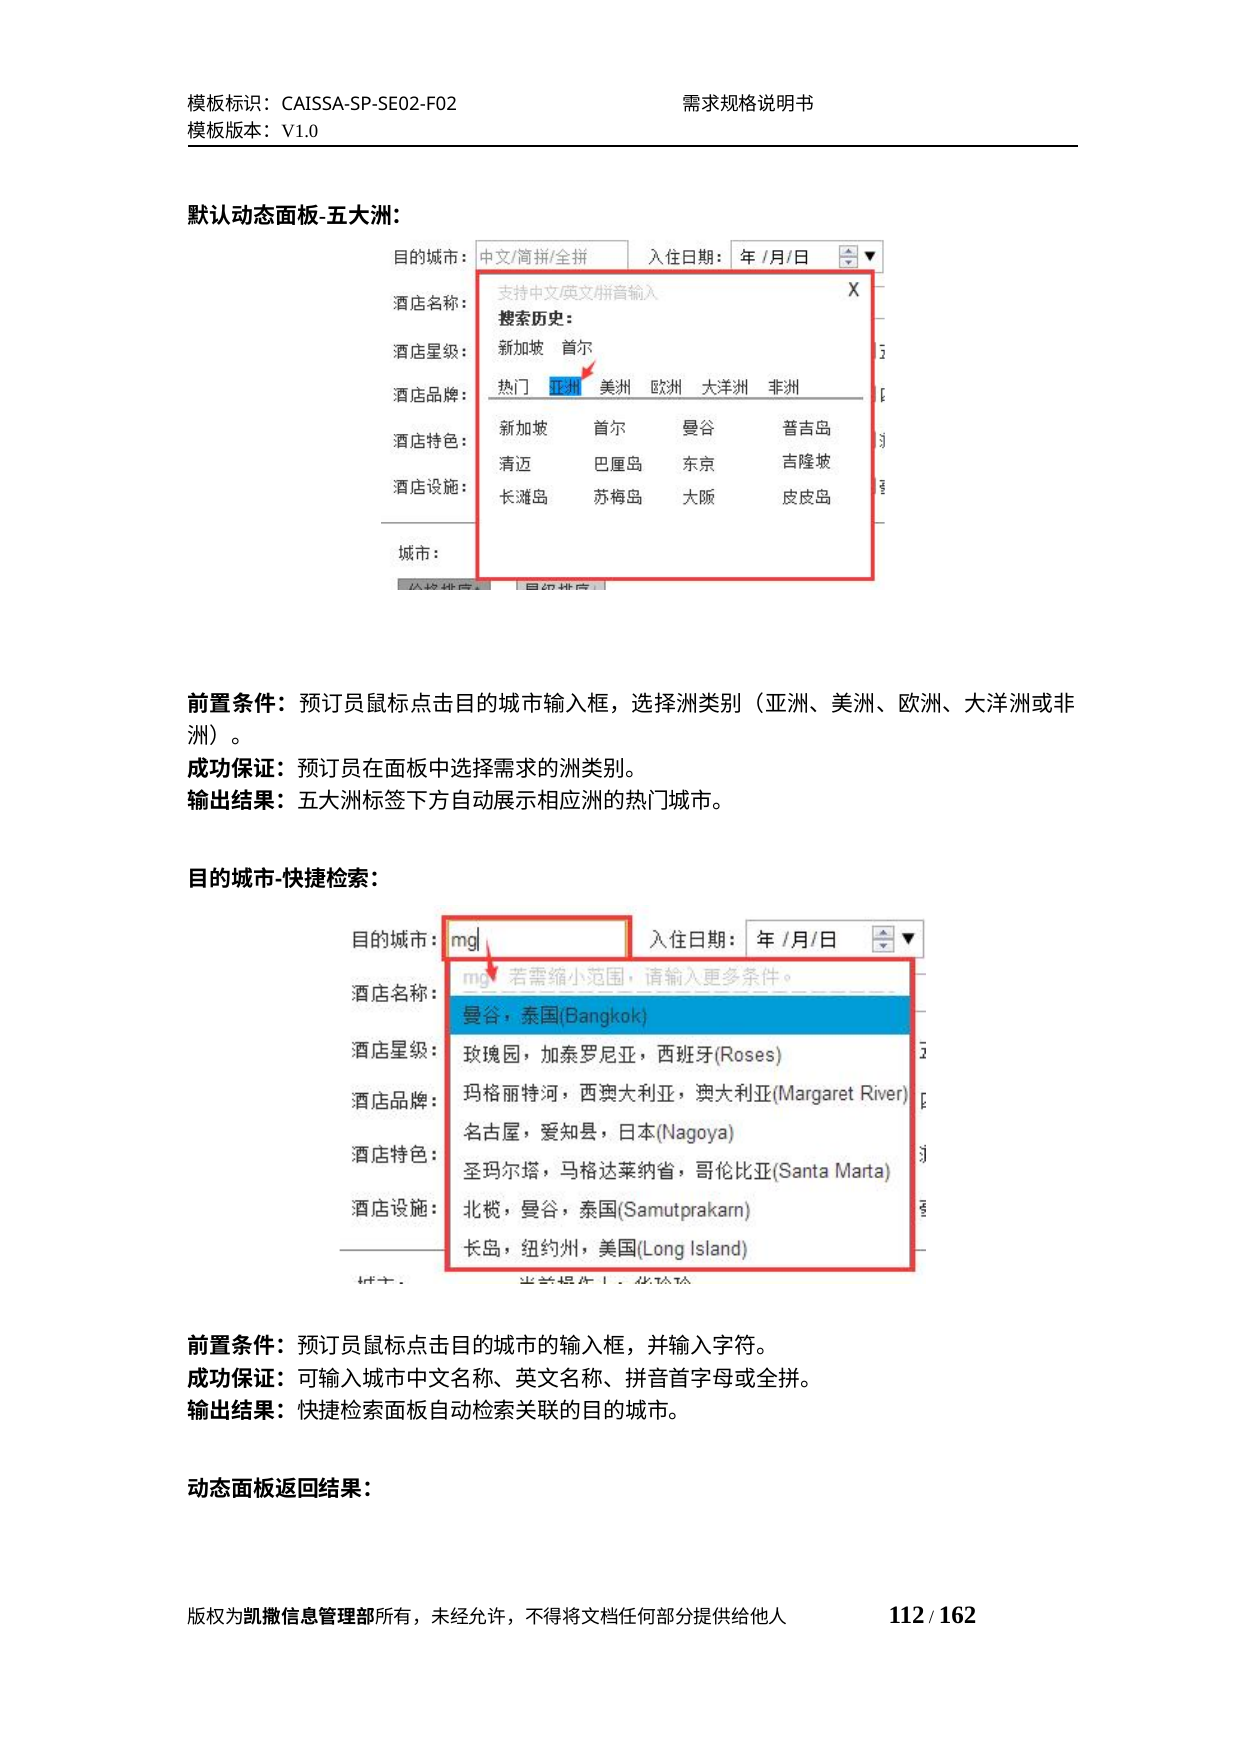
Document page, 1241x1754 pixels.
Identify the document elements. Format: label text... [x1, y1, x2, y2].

text 目的城市-快捷检索： [187, 861, 1078, 893]
text 默认动态面板-五大洲： [187, 198, 1078, 231]
text 前置条件：预订员鼠标点击目的城市输入框，选择洲类别（亚洲、美洲、欧洲、大洋洲或非洲）。 [187, 686, 1078, 751]
text 成功保证：预订员在面板中选择需求的洲类别。 [187, 751, 1078, 783]
picture [339, 905, 926, 1284]
text 输出结果：快捷检索面板自动检索关联的目的城市。 [187, 1393, 1078, 1426]
picture [381, 230, 885, 590]
text 输出结果：五大洲标签下方自动展示相应洲的热门城市。 [187, 783, 1078, 816]
text 动态面板返回结果： [187, 1471, 1078, 1503]
text 前置条件：预订员鼠标点击目的城市的输入框，并输入字符。 [187, 1328, 1078, 1361]
text 成功保证：可输入城市中文名称、英文名称、拼音首字母或全拼。 [187, 1361, 1078, 1393]
